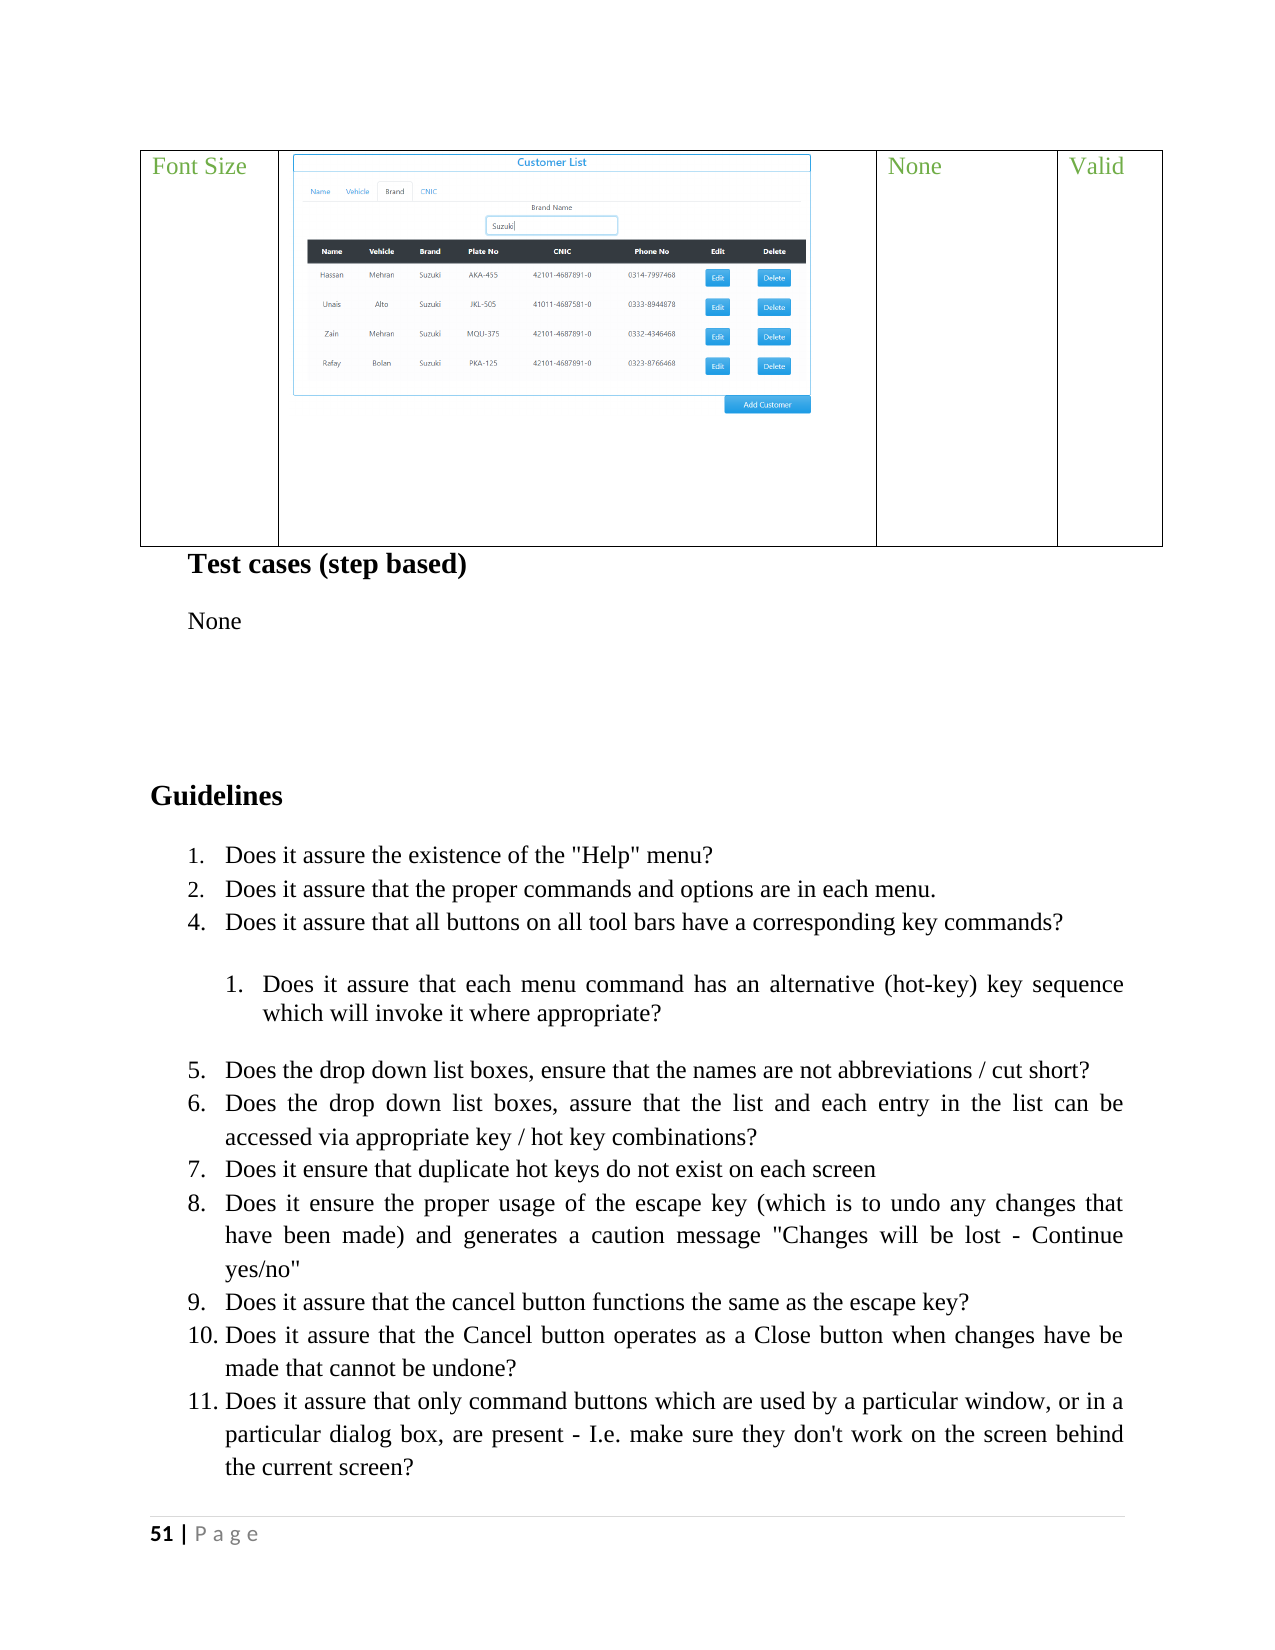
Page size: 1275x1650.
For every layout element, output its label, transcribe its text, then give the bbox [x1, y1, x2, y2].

list Does it assure that only command buttons which are used by a particular window, or in a particular dialog box, are present - I.e. make sure they don't work on the screen behind the current screen? [187, 1386, 1125, 1481]
picture [289, 151, 814, 416]
list Does it assure the existence of the "Help" menu? [187, 841, 1125, 869]
list Does it ensure that duplicate hot keys do not exist on each screen [187, 1154, 1125, 1183]
list Does it assure that the proper commands and options are in each menu. [187, 874, 1125, 902]
list Does it ensure the proper usage of the escape key (which is to undo any changes that have been made) and generates a caution message "Changes will be lost - Continue yes/no" [187, 1188, 1125, 1282]
list Does it assure that all buttons on all tool bars have a corresponding key commands? [187, 907, 1125, 935]
list Does the drop down list boxes, assure that the list and each entry in the list can be accessed via appropriate key / hot key combinations? [187, 1088, 1125, 1150]
table_cell Valid [1058, 151, 1162, 546]
text Test cases (step based) [187, 547, 1125, 580]
list Does it assure that each menu command has an alternative (hot-key) key sequence which will invoke it where appropriate? [225, 969, 1125, 1026]
text Guidelines [150, 778, 1125, 811]
table_cell Font Size [141, 151, 278, 546]
list Does the drop down list boxes, ensure that the names are not abbreviations / cut short? [187, 1056, 1125, 1084]
table_cell [279, 151, 876, 546]
text None [187, 606, 1125, 635]
list Does it assure that the Cancel button operates as a Close button when changes have be made that cannot be undone? [187, 1320, 1125, 1381]
list Does it assure that the cancel button functions the same as the escape key? [187, 1287, 1125, 1315]
table_cell None [877, 151, 1057, 546]
